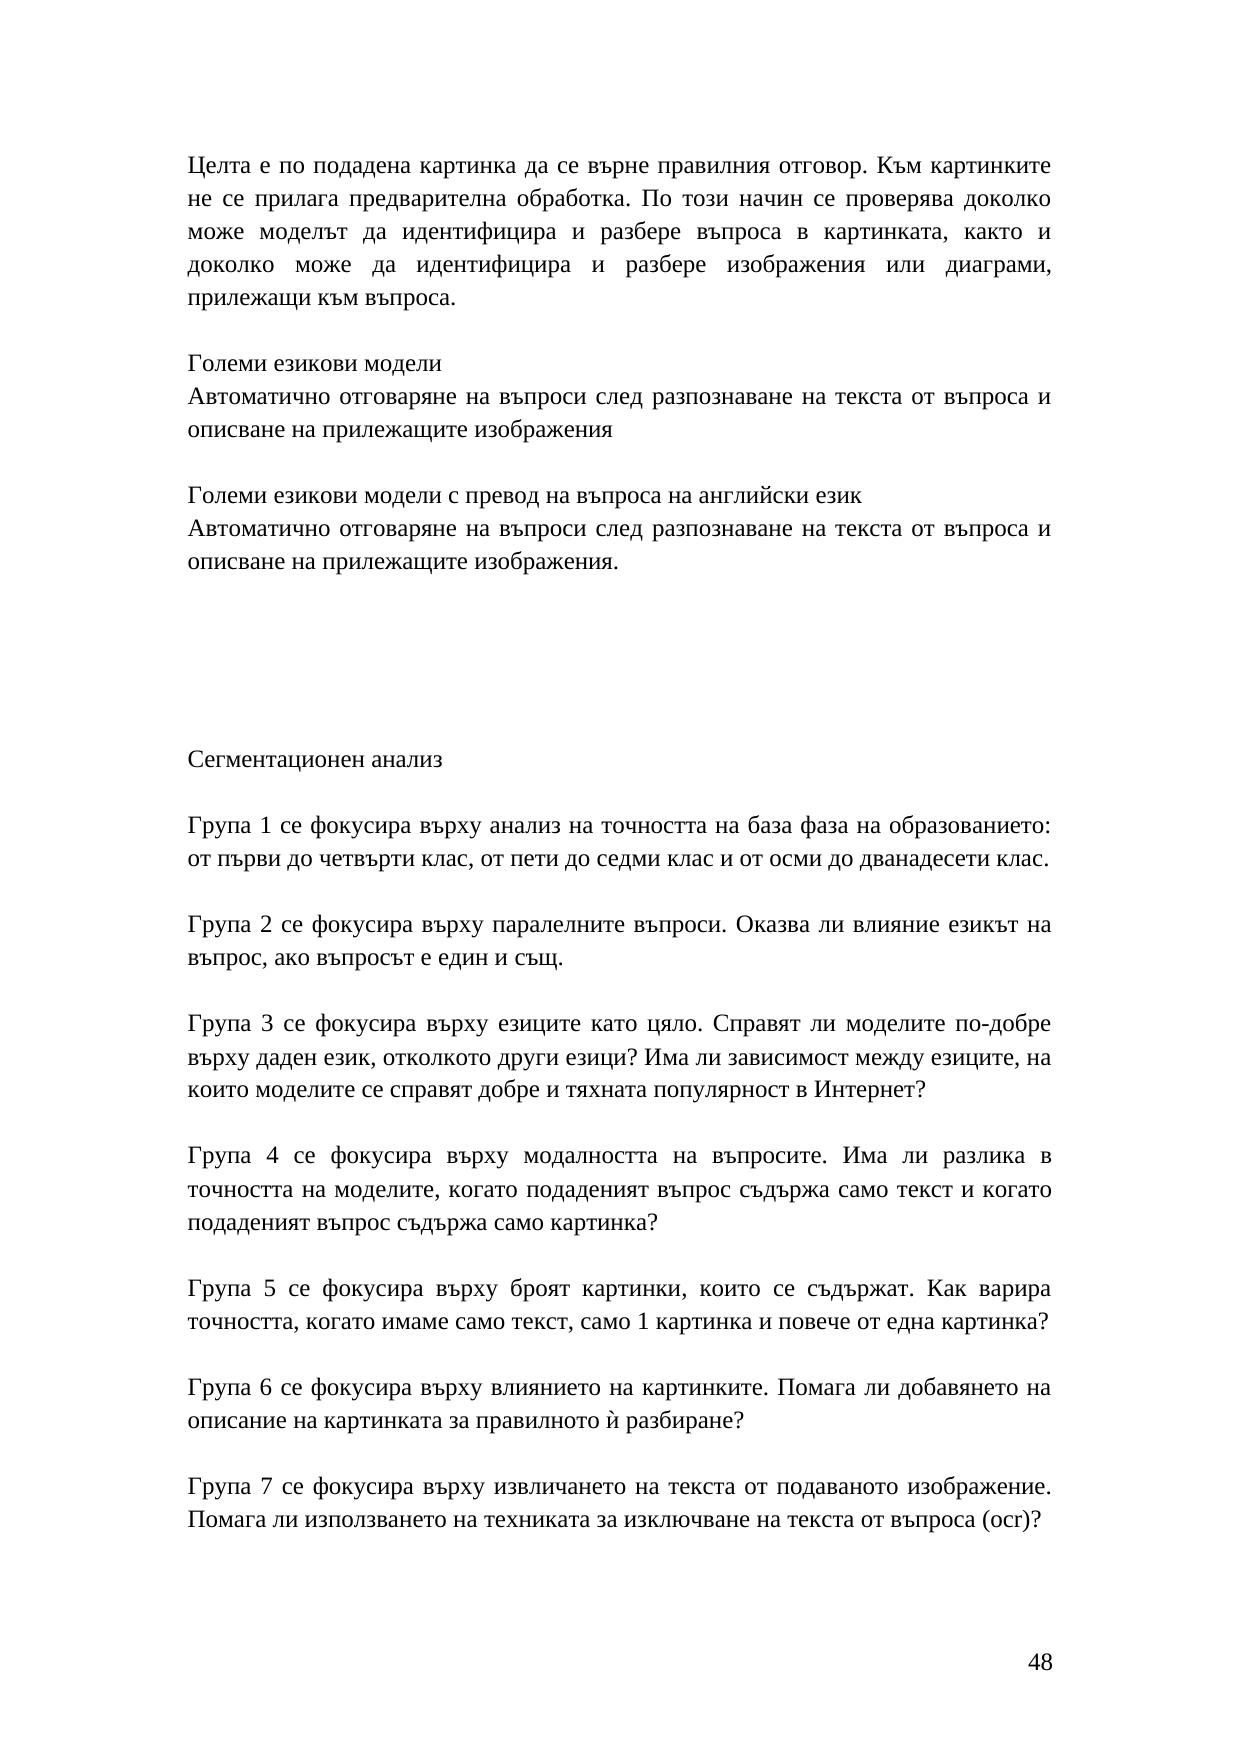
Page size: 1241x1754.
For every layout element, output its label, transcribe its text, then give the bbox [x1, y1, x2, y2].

text Големи езикови модели с превод на въпроса на английски език [187, 480, 1053, 509]
text Целта е по подадена картинка да се върне правилния отговор. Към картинките не се прилага предварителна обработка. По този начин се проверява доколко може моделът да идентифицира и разбере въпроса в картинката, както и доколко може да идентифицира и разбере изображения или диаграми, прилежащи към въпроса. [187, 150, 1053, 311]
text Група 4 се фокусира върху модалността на въпросите. Има ли разлика в точността на моделите, когато подаденият въпрос съдържа само текст и когато подаденият въпрос съдържа само картинка? [187, 1141, 1053, 1235]
text Автоматично отговаряне на въпроси след разпознаване на текста от въпроса и описване на прилежащите изображения [187, 381, 1053, 443]
text Автоматично отговаряне на въпроси след разпознаване на текста от въпроса и описване на прилежащите изображения. [187, 513, 1053, 575]
text Група 2 се фокусира върху паралелните въпроси. Оказва ли влияние езикът на въпрос, ако въпросът е един и същ. [187, 909, 1053, 971]
text Група 6 се фокусира върху влиянието на картинките. Помага ли добавянето на описание на картинката за правилното ѝ разбиране? [187, 1372, 1053, 1433]
text Сегментационен анализ [187, 744, 1053, 773]
text Група 7 се фокусира върху извличането на текста от подаваното изображение. Помага ли използването на техниката за изключване на текста от въпроса (ocr)? [187, 1471, 1053, 1533]
text Група 5 се фокусира върху броят картинки, които се съдържат. Как варира точността, когато имаме само текст, само 1 картинка и повече от една картинка? [187, 1273, 1053, 1334]
text Големи езикови модели [187, 348, 1053, 377]
text Група 1 се фокусира върху анализ на точността на база фаза на образованието: от първи до четвърти клас, от пети до седми клас и от осми до дванадесети клас. [187, 810, 1053, 872]
text Група 3 се фокусира върху езиците като цяло. Справят ли моделите по-добре върху даден език, отколкото други езици? Има ли зависимост между езиците, на които моделите се справят добре и тяхната популярност в Интернет? [187, 1008, 1053, 1103]
